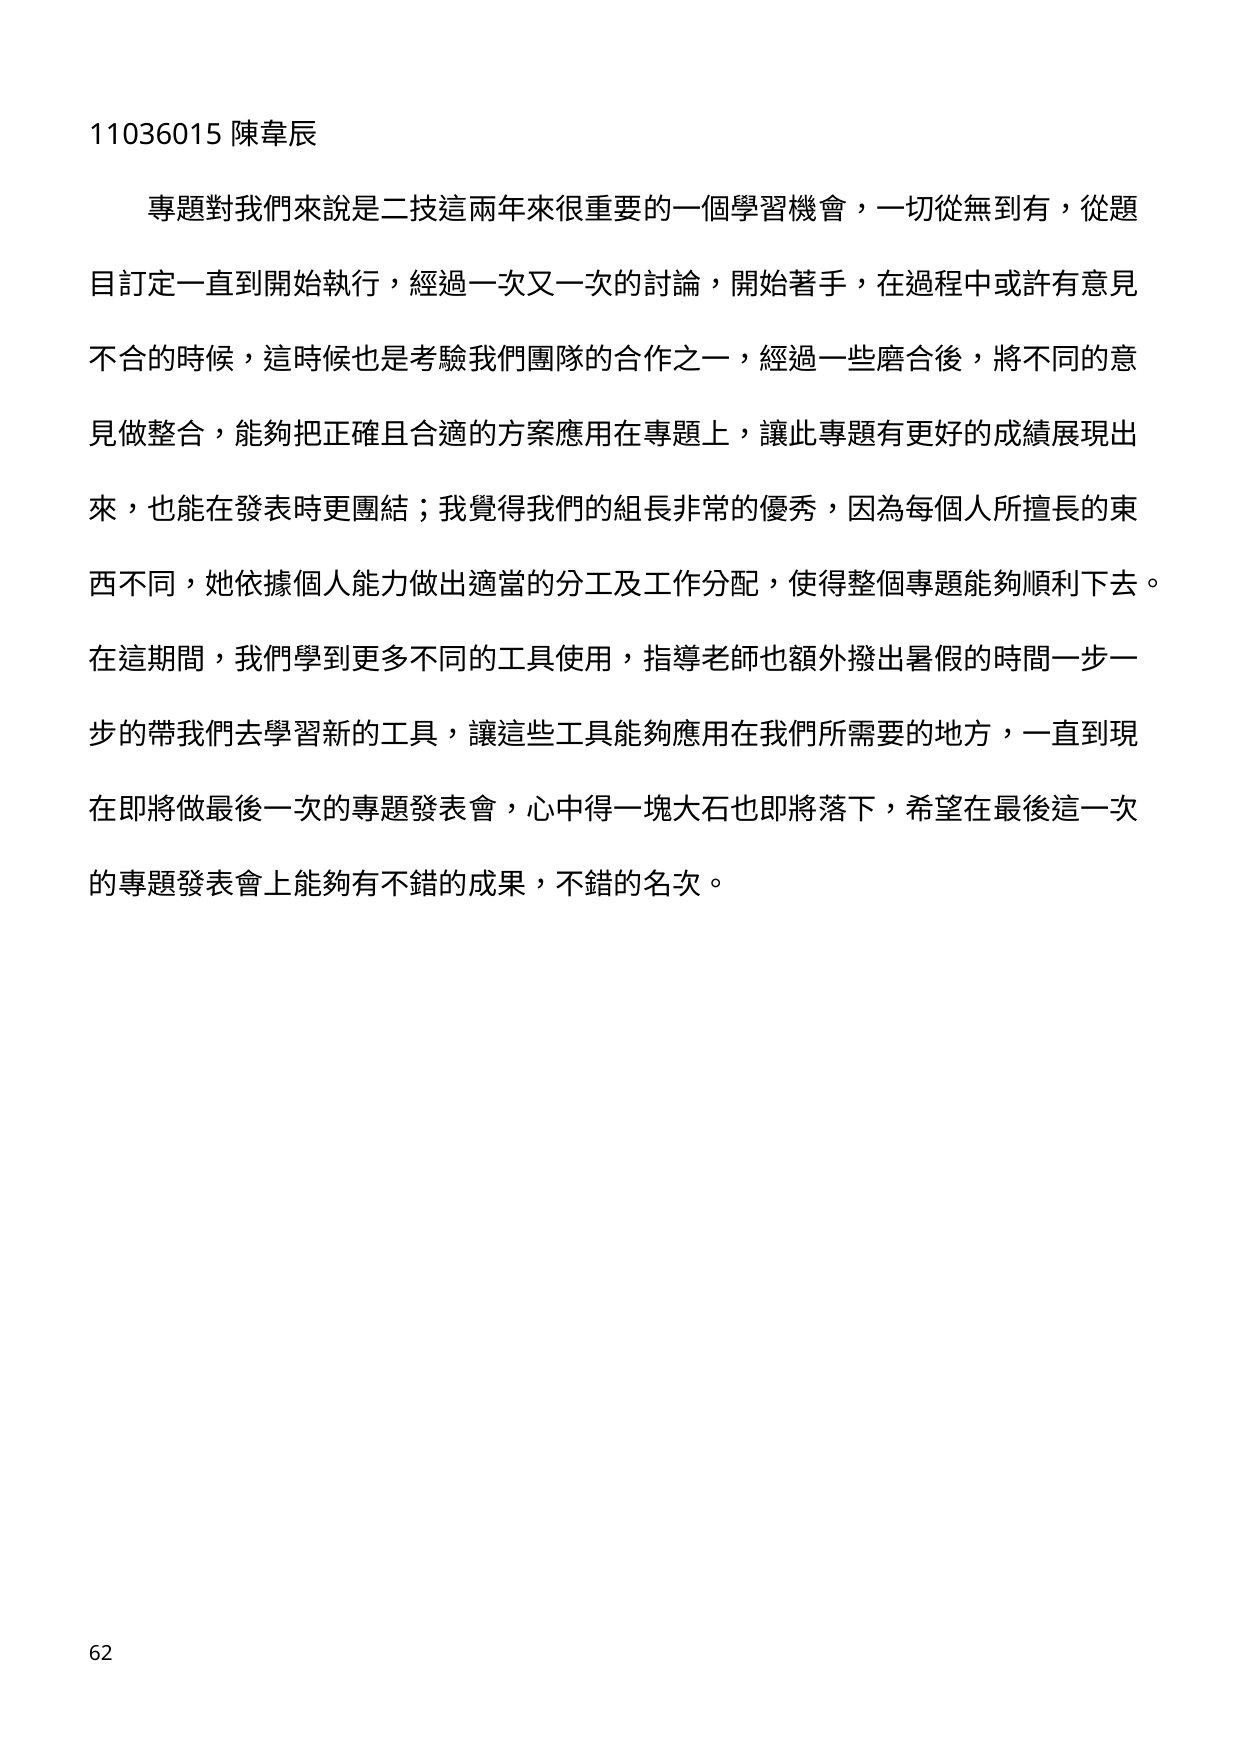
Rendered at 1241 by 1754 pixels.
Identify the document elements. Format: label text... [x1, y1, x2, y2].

text 11036015 陳韋辰 [89, 94, 1152, 169]
text 專題對我們來說是二技這兩年來很重要的一個學習機會，一切從無到有，從題目訂定一直到開始執行，經過一次又一次的討論，開始著手，在過程中或許有意見不合的時候，這時候也是考驗我們團隊的合作之一，經過一些磨合後，將不同的意見做整合，能夠把正確且合適的方案應用在專題上，讓此專題有更好的成績展現出來，也能在發表時更團結；我覺得我們的組長非常的優秀，因為每個人所擅長的東西不同，她依據個人能力做出適當的分工及工作分配，使得整個專題能夠順利下去。在這期間，我們學到更多不同的工具使用，指導老師也額外撥出暑假的時間一步一步的帶我們去學習新的工具，讓這些工具能夠應用在我們所需要的地方，一直到現在即將做最後一次的專題發表會，心中得一塊大石也即將落下，希望在最後這一次的專題發表會上能夠有不錯的成果，不錯的名次。 [89, 169, 1152, 919]
